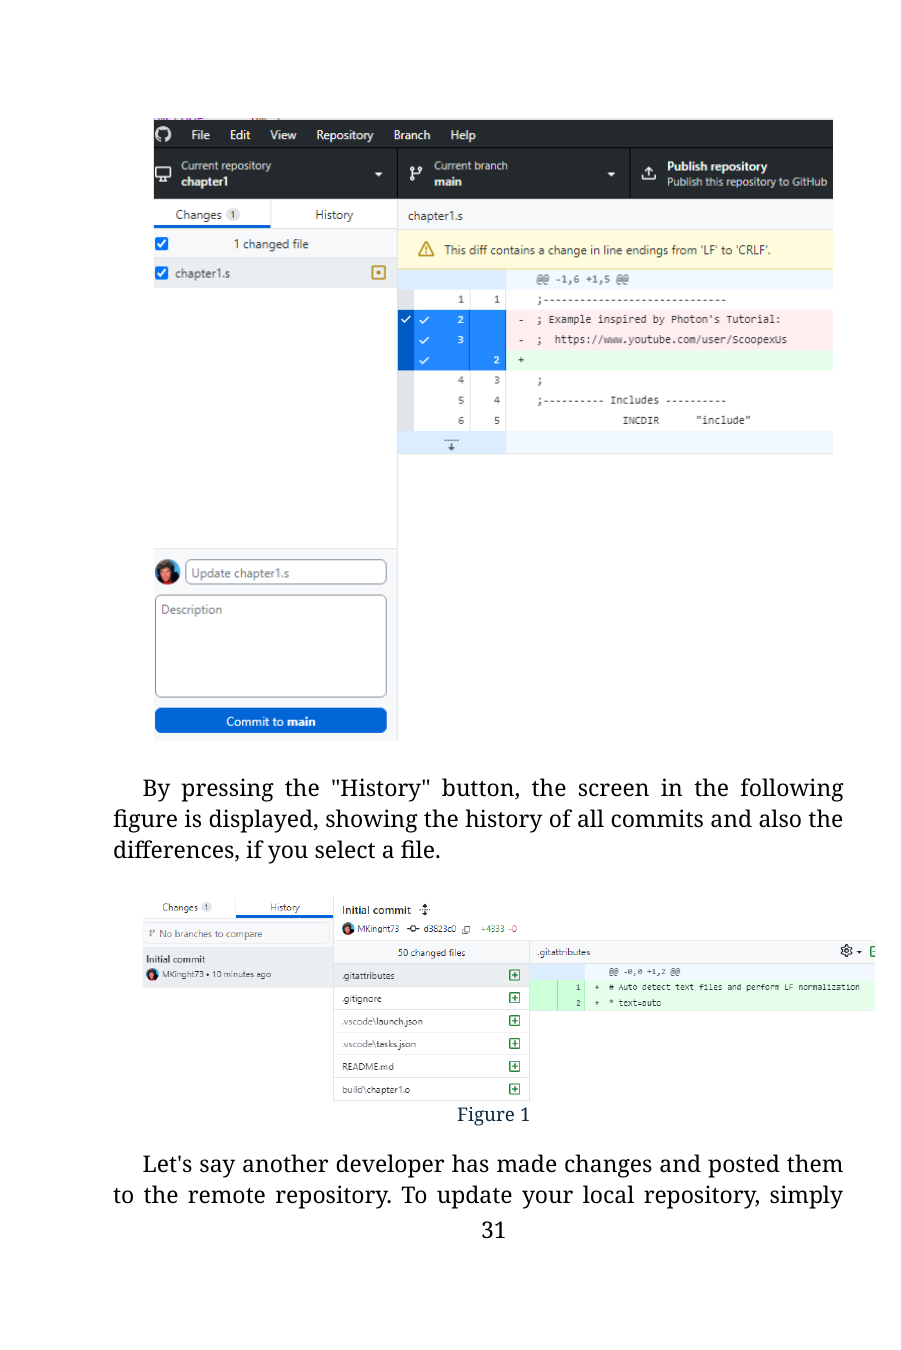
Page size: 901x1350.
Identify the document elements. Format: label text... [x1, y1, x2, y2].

text By pressing the "History" button, the screen in the following figure is displayed, showing the history of all commits and also the differences, if you select a file. [113, 772, 844, 866]
text Figure 29 [113, 1102, 844, 1127]
picture [142, 897, 876, 1102]
picture [153, 118, 833, 741]
